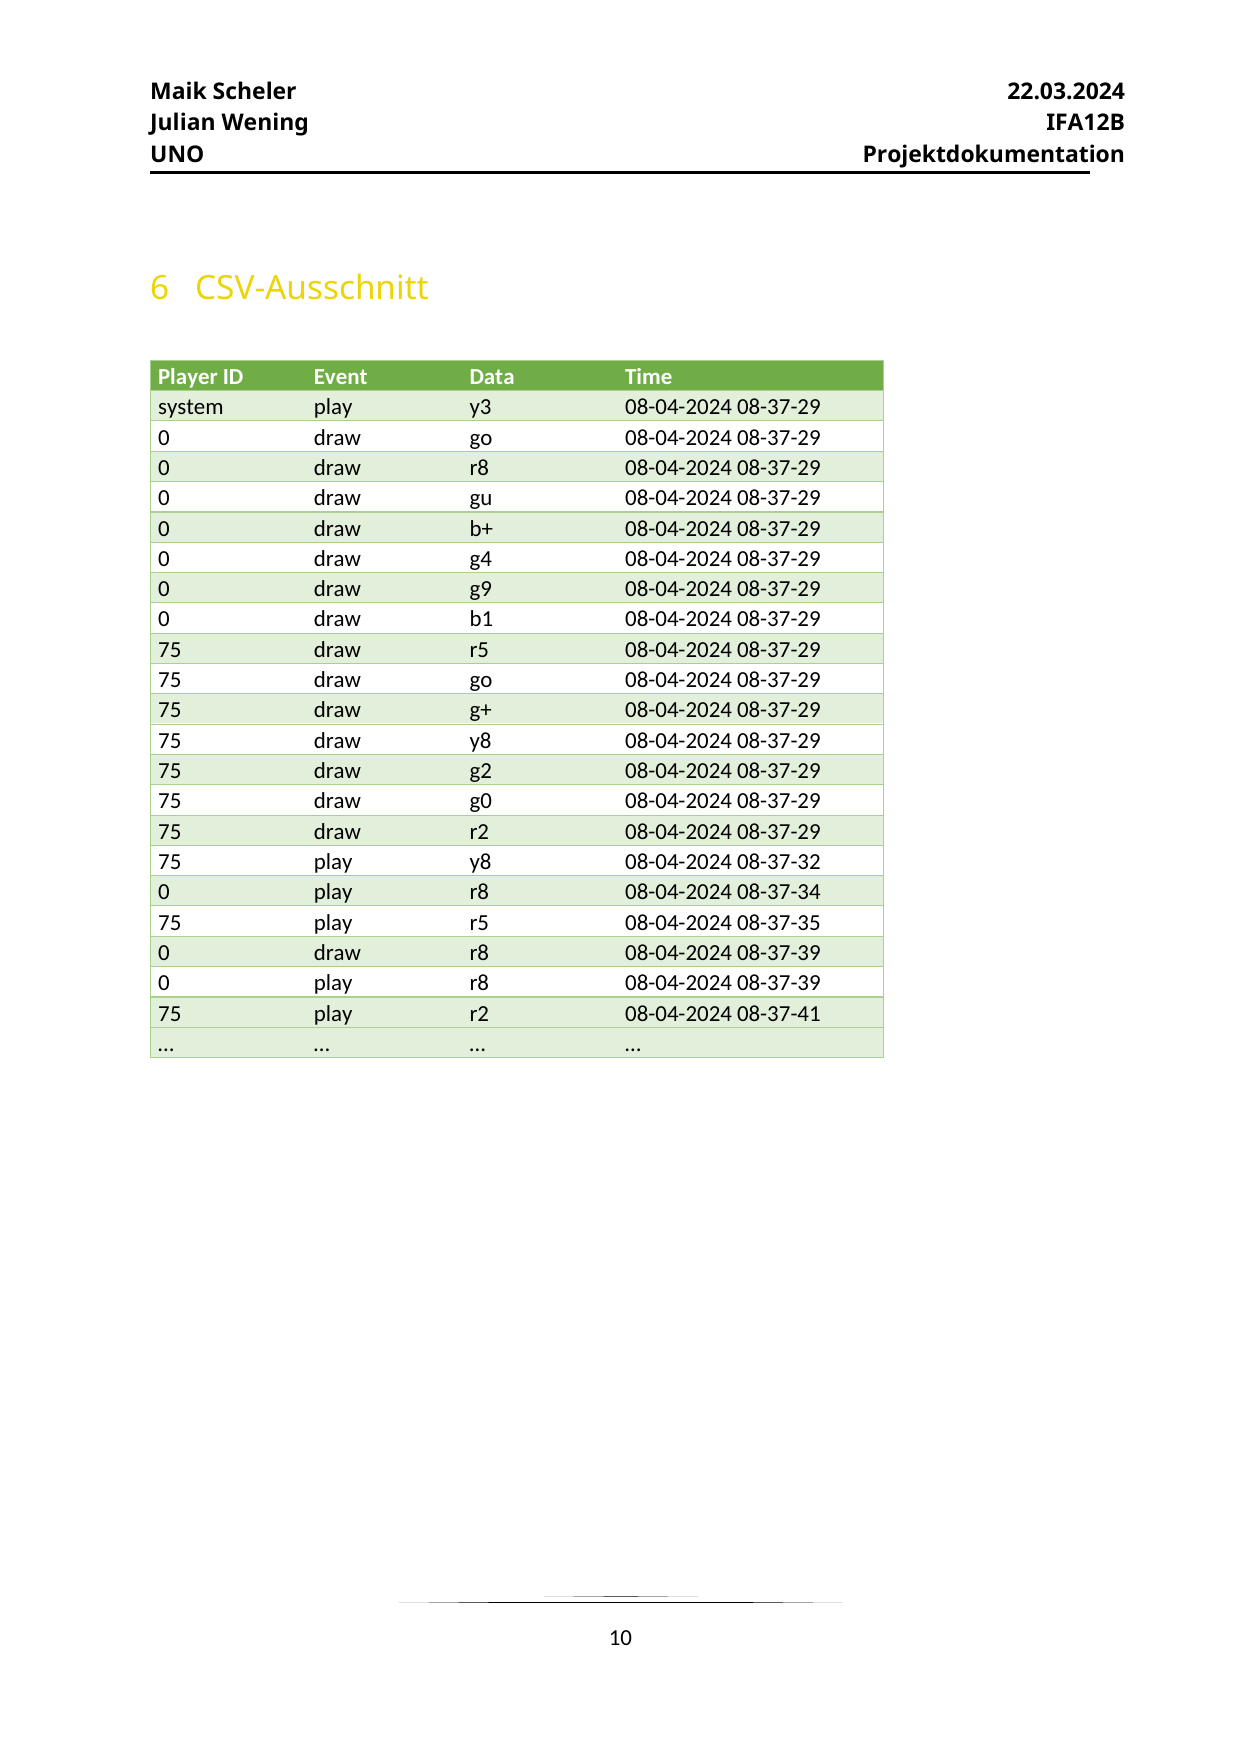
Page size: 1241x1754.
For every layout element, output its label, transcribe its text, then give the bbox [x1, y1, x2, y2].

table_cell g4 [462, 543, 618, 572]
table_cell 08-04-2024 08-37-41 [618, 998, 883, 1027]
table_cell 75 [151, 816, 306, 845]
table_header Data [462, 361, 618, 390]
table_cell draw [306, 603, 462, 633]
table_cell 0 [151, 513, 306, 542]
table_cell 0 [151, 452, 306, 481]
table_cell 75 [151, 785, 306, 814]
table_cell system [151, 391, 306, 420]
table_cell r8 [462, 967, 618, 996]
table_cell 0 [151, 967, 306, 996]
table_cell 08-04-2024 08-37-29 [618, 755, 883, 784]
table_cell draw [306, 573, 462, 602]
table_cell play [306, 391, 462, 420]
table_cell y8 [462, 846, 618, 875]
table_cell g0 [462, 785, 618, 814]
table_cell r5 [462, 906, 618, 936]
table_header Event [306, 361, 462, 390]
table_cell draw [306, 694, 462, 723]
table_cell draw [306, 543, 462, 572]
table_cell b+ [462, 513, 618, 542]
table_cell 75 [151, 725, 306, 754]
table_cell 08-04-2024 08-37-29 [618, 543, 883, 572]
table_cell r8 [462, 876, 618, 905]
table_cell go [462, 421, 618, 451]
table_cell 08-04-2024 08-37-29 [618, 694, 883, 723]
table_cell r5 [462, 634, 618, 663]
table_cell draw [306, 816, 462, 845]
table_cell 08-04-2024 08-37-29 [618, 603, 883, 633]
table_cell play [306, 998, 462, 1027]
table_cell go [462, 664, 618, 693]
table_cell 08-04-2024 08-37-29 [618, 421, 883, 451]
table_cell draw [306, 513, 462, 542]
table_cell 75 [151, 664, 306, 693]
table_cell 08-04-2024 08-37-29 [618, 634, 883, 663]
table_cell 08-04-2024 08-37-29 [618, 816, 883, 845]
subtitle CSV-Ausschnitt [150, 264, 1090, 309]
table_cell 08-04-2024 08-37-29 [618, 452, 883, 481]
table_cell 0 [151, 421, 306, 451]
table_cell play [306, 846, 462, 875]
table_header Player ID [151, 361, 306, 390]
table_cell draw [306, 755, 462, 784]
table_cell draw [306, 452, 462, 481]
table_cell draw [306, 937, 462, 966]
table_cell 08-04-2024 08-37-39 [618, 967, 883, 996]
table_cell 08-04-2024 08-37-29 [618, 482, 883, 511]
table_cell draw [306, 725, 462, 754]
table_cell 75 [151, 694, 306, 723]
table_cell 0 [151, 876, 306, 905]
table_cell r8 [462, 452, 618, 481]
table_cell 08-04-2024 08-37-29 [618, 785, 883, 814]
table_cell y3 [462, 391, 618, 420]
table_cell 75 [151, 846, 306, 875]
table_cell play [306, 906, 462, 936]
table_cell b1 [462, 603, 618, 633]
table_cell … [306, 1028, 462, 1057]
table_cell g9 [462, 573, 618, 602]
table_cell 75 [151, 755, 306, 784]
table_cell 75 [151, 998, 306, 1027]
table_cell draw [306, 634, 462, 663]
table_cell draw [306, 482, 462, 511]
table_cell … [151, 1028, 306, 1057]
table_cell 08-04-2024 08-37-29 [618, 664, 883, 693]
table_cell g2 [462, 755, 618, 784]
table_cell 0 [151, 937, 306, 966]
table_cell r2 [462, 816, 618, 845]
table_cell 75 [151, 634, 306, 663]
table_cell draw [306, 664, 462, 693]
table_cell play [306, 967, 462, 996]
table_cell gu [462, 482, 618, 511]
table_cell draw [306, 785, 462, 814]
table_cell 08-04-2024 08-37-35 [618, 906, 883, 936]
table_cell 08-04-2024 08-37-29 [618, 513, 883, 542]
table_cell 08-04-2024 08-37-29 [618, 573, 883, 602]
table_cell 75 [151, 906, 306, 936]
table_cell draw [306, 421, 462, 451]
table_cell … [462, 1028, 618, 1057]
table_cell 0 [151, 543, 306, 572]
table_cell 08-04-2024 08-37-34 [618, 876, 883, 905]
table_cell 0 [151, 603, 306, 633]
table_cell g+ [462, 694, 618, 723]
table_cell … [618, 1028, 883, 1057]
table_header Time [618, 361, 883, 390]
table_cell y8 [462, 725, 618, 754]
table_cell 08-04-2024 08-37-39 [618, 937, 883, 966]
table_cell 08-04-2024 08-37-29 [618, 725, 883, 754]
table_cell 0 [151, 482, 306, 511]
table_cell play [306, 876, 462, 905]
table_cell r8 [462, 937, 618, 966]
table_cell 08-04-2024 08-37-32 [618, 846, 883, 875]
table_cell 0 [151, 573, 306, 602]
table_cell r2 [462, 998, 618, 1027]
table_cell 08-04-2024 08-37-29 [618, 391, 883, 420]
